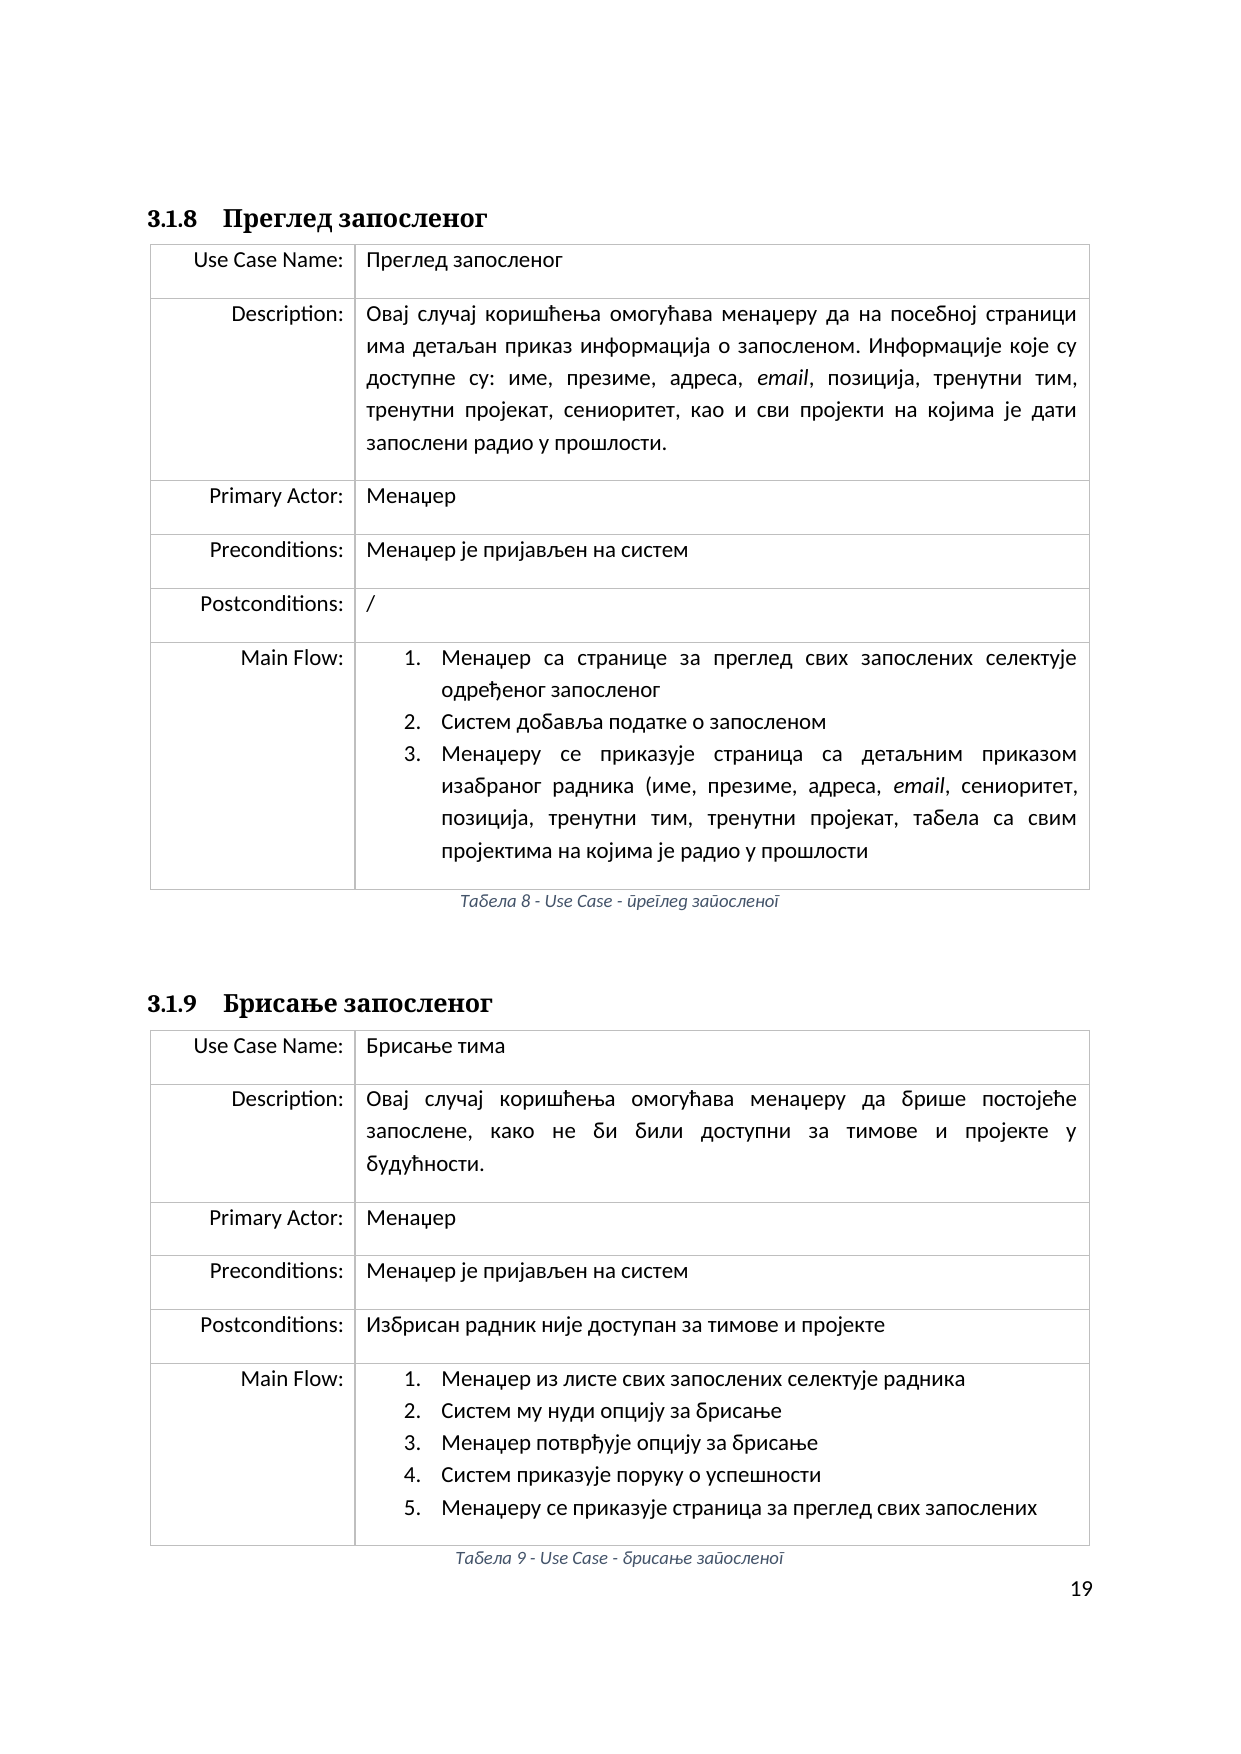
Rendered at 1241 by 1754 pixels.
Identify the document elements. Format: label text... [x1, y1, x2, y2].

table_cell / [356, 589, 1089, 642]
table_cell Избрисан радник није доступан за тимове и пројекте [356, 1310, 1089, 1363]
table_cell Овај случај коришћења омогућава менаџеру да на посебној страници има детаљан приказ информација о запосленом. Информације које су доступне су: име, презиме, адреса, email, позиција, тренутни тим, тренутни пројекат, сениоритет, као и сви пројекти на којима је дати запослени радио у прошлости. [356, 299, 1089, 480]
table_cell Менаџер [356, 481, 1089, 534]
table_header Use Case Name: [151, 1031, 354, 1083]
table_cell Postconditions: [151, 1310, 354, 1363]
table_cell Description: [151, 299, 354, 480]
table_cell Preconditions: [151, 1256, 354, 1309]
table_cell Description: [151, 1085, 354, 1202]
table_cell Менаџер са странице за преглед свих запослених селектује одређеног запосленог Систем добавља податке о запосленом Менаџеру се приказује страница са детаљним приказом изабраног радника (име, презиме, адреса, email, сениоритет, позиција, тренутни тим, тренутни пројекат, табела са свим пројектима на којима је радио у прошлости [356, 643, 1089, 888]
table_cell Preconditions: [151, 535, 354, 588]
table_header Преглед запосленог [356, 245, 1089, 298]
table_cell Менаџер је пријављен на систем [356, 535, 1089, 588]
table_cell Primary Actor: [151, 481, 354, 534]
table_cell Primary Actor: [151, 1203, 354, 1255]
table_cell Менаџер из листе свих запослених селектује радника Систем му нуди опцију за брисање Менаџер потврђује опцију за брисање Систем приказује поруку о успешности Менаџеру се приказује страница за преглед свих запослених [356, 1364, 1089, 1545]
table_cell Овај случај коришћења омогућава менаџеру да брише постојеће запослене, како не би били доступни за тимове и пројекте у будућности. [356, 1085, 1089, 1202]
text Табела 9 - Use Case - брисање запосленог [148, 1546, 1093, 1569]
subtitle Преглед запосленог [148, 205, 1093, 233]
subtitle Брисање запосленог [148, 990, 1093, 1019]
table_cell Менаџер је пријављен на систем [356, 1256, 1089, 1309]
table_cell Postconditions: [151, 589, 354, 642]
table_cell Main Flow: [151, 1364, 354, 1545]
table_header Use Case Name: [151, 245, 354, 298]
table_cell Main Flow: [151, 643, 354, 888]
text Табела 8 - Use Case - преглед запосленог [148, 889, 1093, 912]
table_cell Менаџер [356, 1203, 1089, 1255]
table_header Брисање тима [356, 1031, 1089, 1083]
